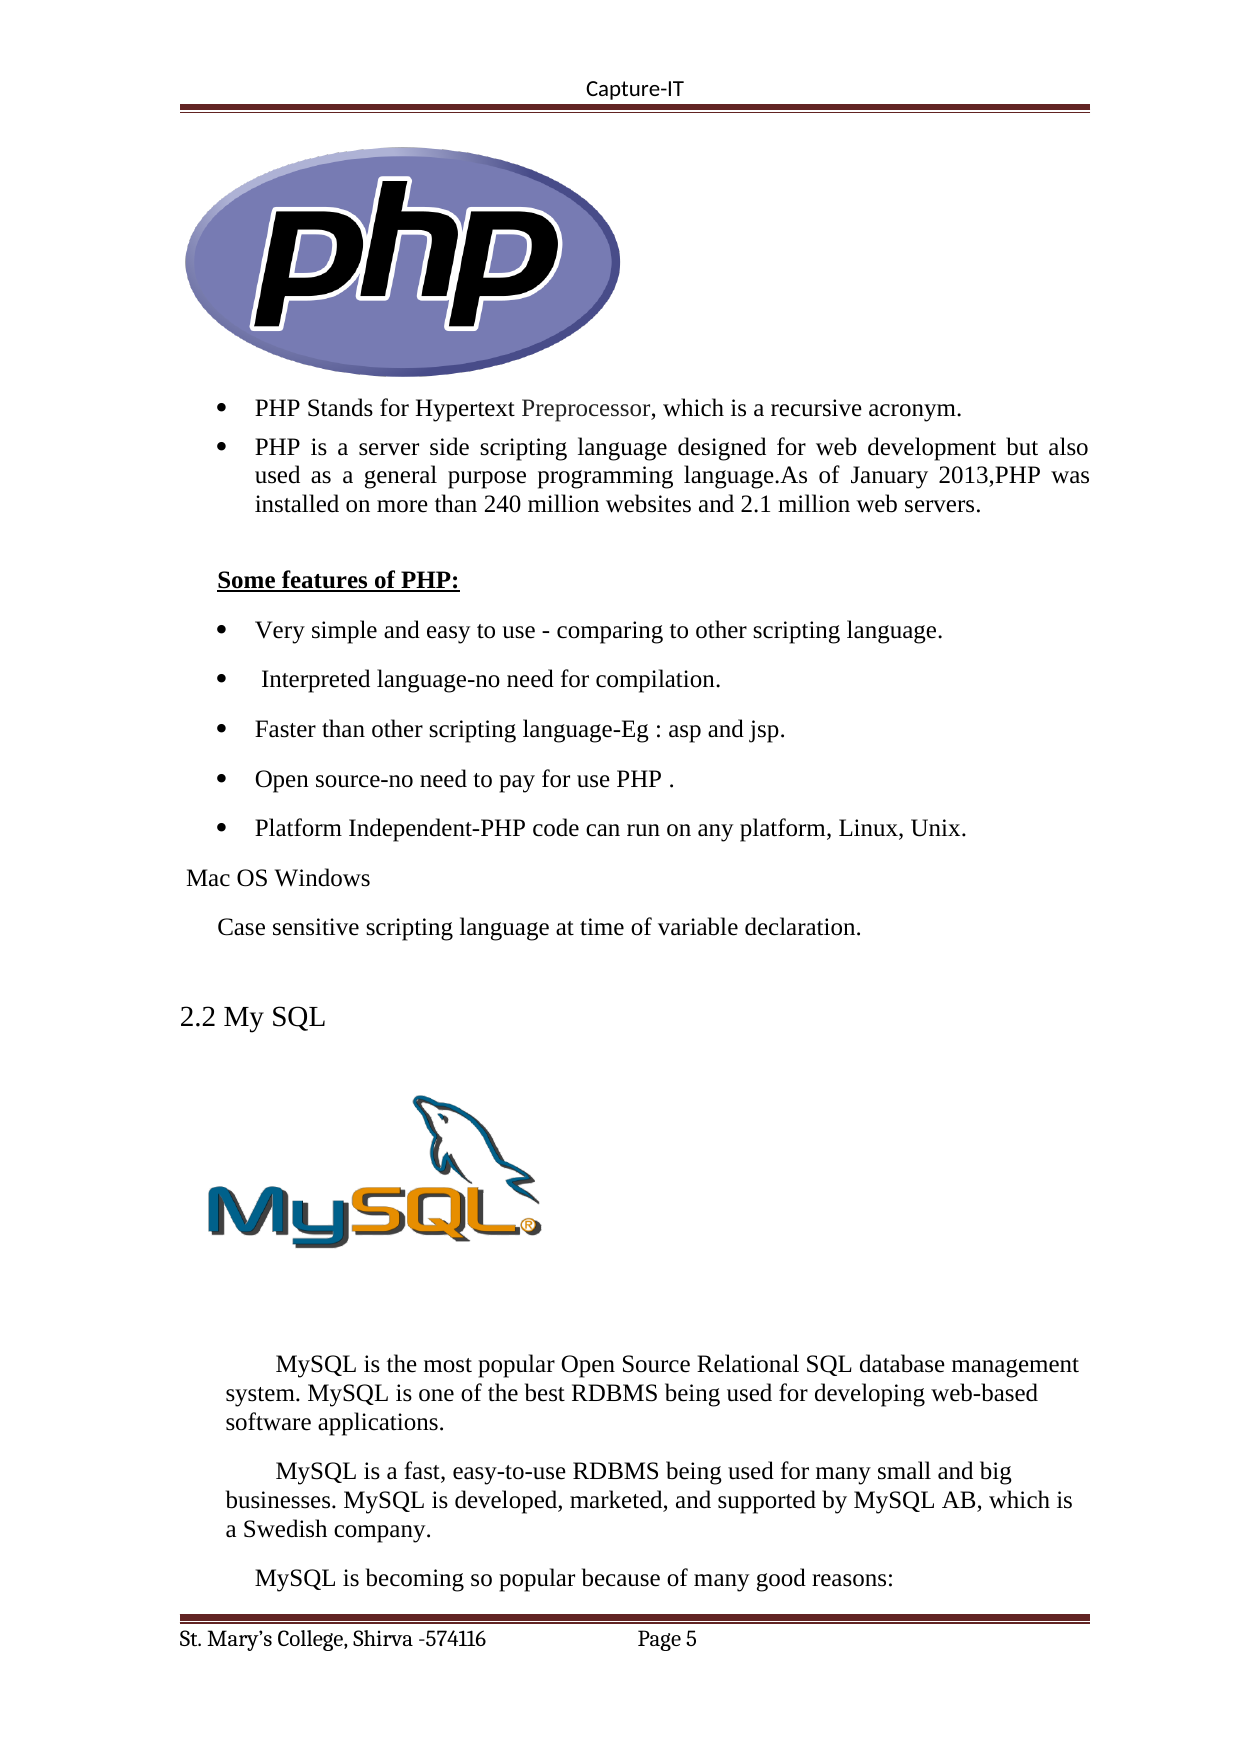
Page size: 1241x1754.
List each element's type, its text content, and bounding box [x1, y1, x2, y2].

list PHP Stands for Hypertext Preprocessor, which is a recursive acronym. [650, 393, 1090, 421]
list Faster than other scripting language-Eg : asp and jsp. [217, 714, 1090, 743]
list Very simple and easy to use - comparing to other scripting language. [217, 615, 1090, 644]
picture [179, 1042, 565, 1339]
list Interpreted language-no need for compilation. [217, 664, 1090, 693]
text MySQL is a fast, easy-to-use RDBMS being used for many small and big businesses. MySQL is developed, marketed, and supported by MySQL AB, which is a Swedish company. [225, 1456, 1090, 1542]
text MySQL is the most popular Open Source Relational SQL database management system. MySQL is one of the best RDBMS being used for developing web-based software applications. [225, 1349, 1090, 1435]
list Platform Independent-PHP code can run on any platform, Linux, Unix. [217, 813, 1090, 842]
list PHP is a server side scripting language designed for web development but also used as a general purpose programming language.As of January 2013,PHP was installed on more than 240 million websites and 2.1 million web servers. [217, 432, 1090, 518]
text Mac OS Windows [179, 863, 1090, 892]
text MySQL is becoming so popular because of many good reasons: [254, 1563, 1090, 1592]
list Case sensitive scripting language at time of variable declaration. [217, 912, 1090, 941]
text 2.2 My SQL [179, 999, 1090, 1032]
text Some features of PHP: [179, 565, 1090, 594]
list Open source-no need to pay for use PHP . [217, 764, 1090, 792]
list PHP Stands for Hypertext Preprocessor, which is a recursive acronym. [217, 393, 521, 421]
picture [179, 141, 626, 383]
